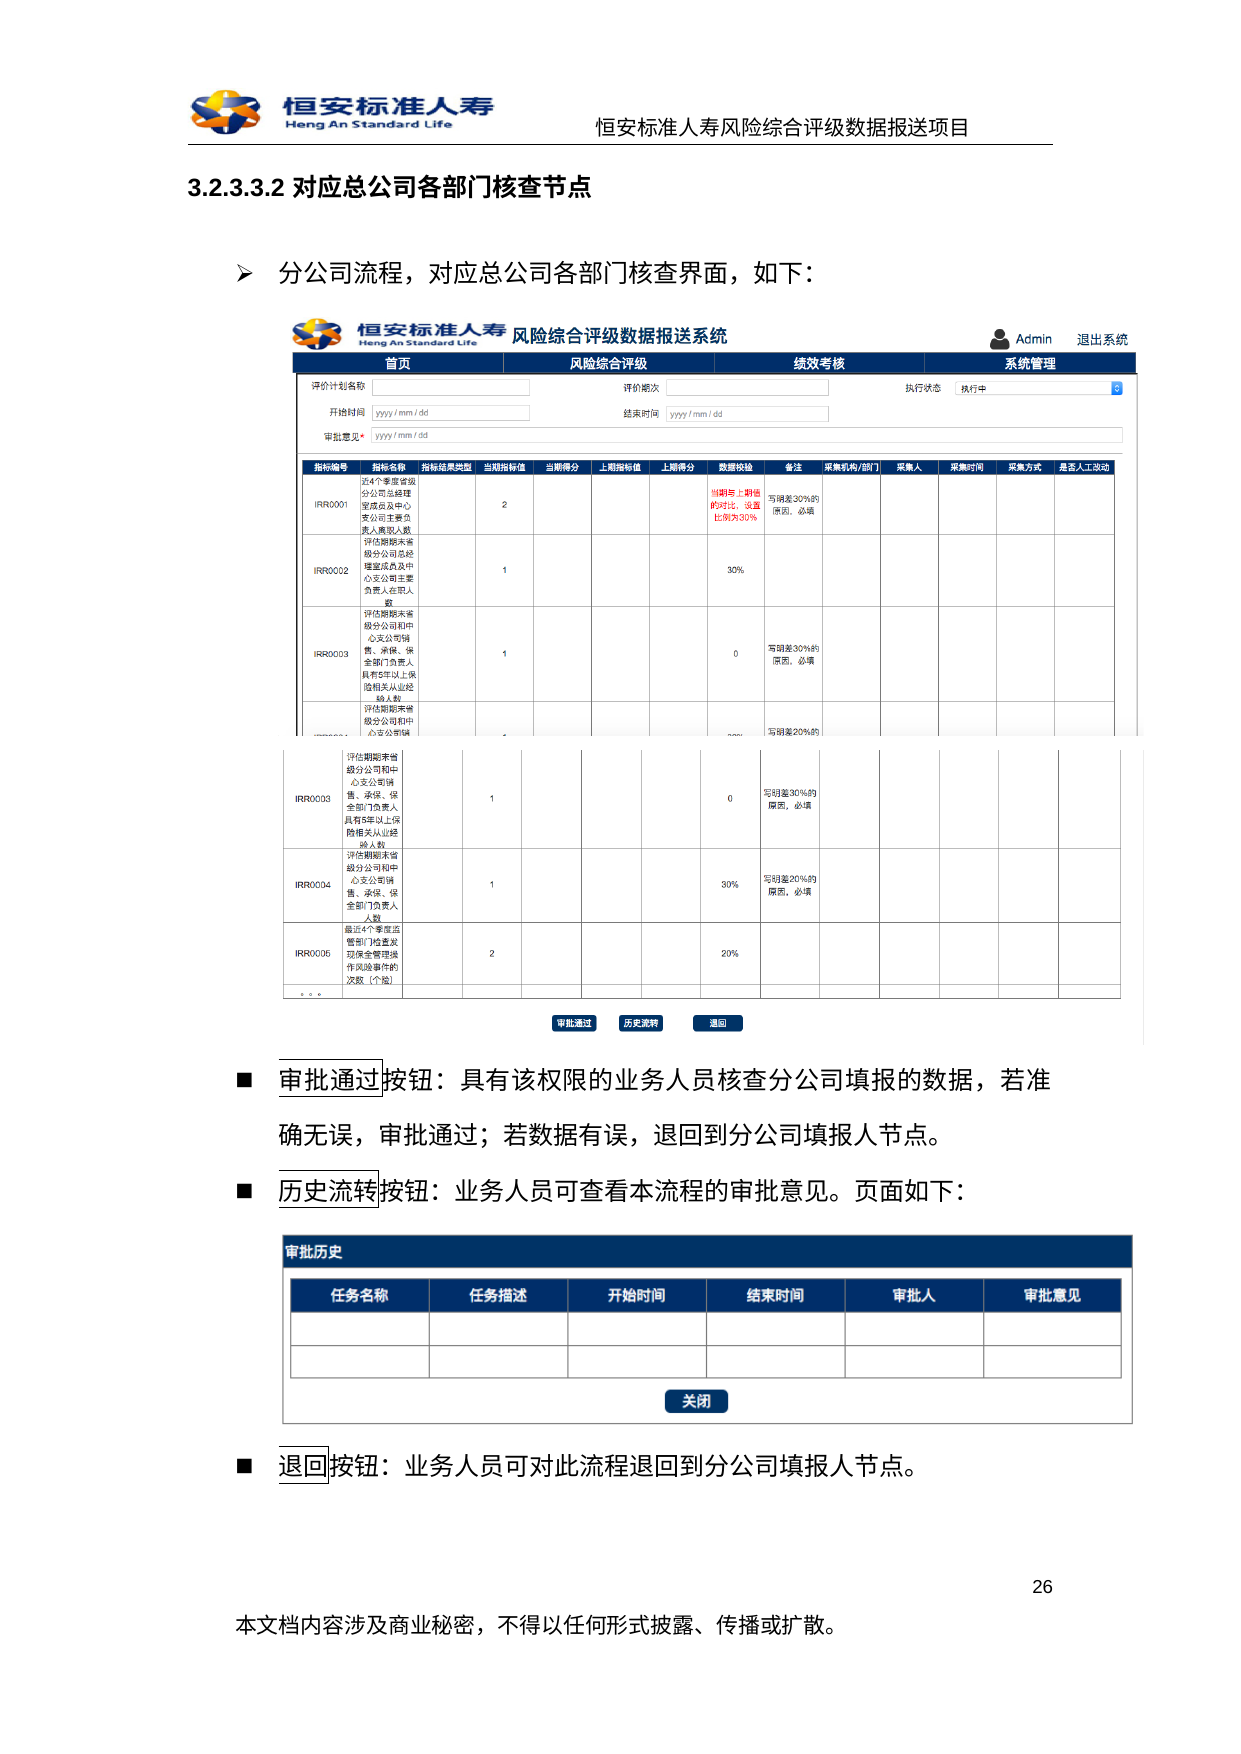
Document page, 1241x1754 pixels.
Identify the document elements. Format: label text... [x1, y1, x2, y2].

picture [278, 750, 1144, 1045]
list 审批通过按钮：具有该权限的业务人员核查分公司填报的数据，若准确无误，审批通过；若数据有误，退回到分公司填报人节点。 [235, 1059, 1053, 1152]
subtitle 对应总公司各部门核查节点 [187, 167, 1053, 203]
list 历史流转按钮：业务人员可查看本流程的审批意见。页面如下： [235, 1170, 378, 1208]
picture [187, 88, 497, 136]
list 退回按钮：业务人员可对此流程退回到分公司填报人节点。 [235, 1446, 328, 1484]
list 退回按钮：业务人员可对此流程退回到分公司填报人节点。 [329, 1446, 1053, 1484]
list 分公司流程，对应总公司各部门核查界面，如下： [235, 254, 1053, 290]
list 历史流转按钮：业务人员可查看本流程的审批意见。页面如下： [379, 1170, 1053, 1208]
picture [278, 308, 1144, 736]
picture [278, 1227, 1144, 1432]
